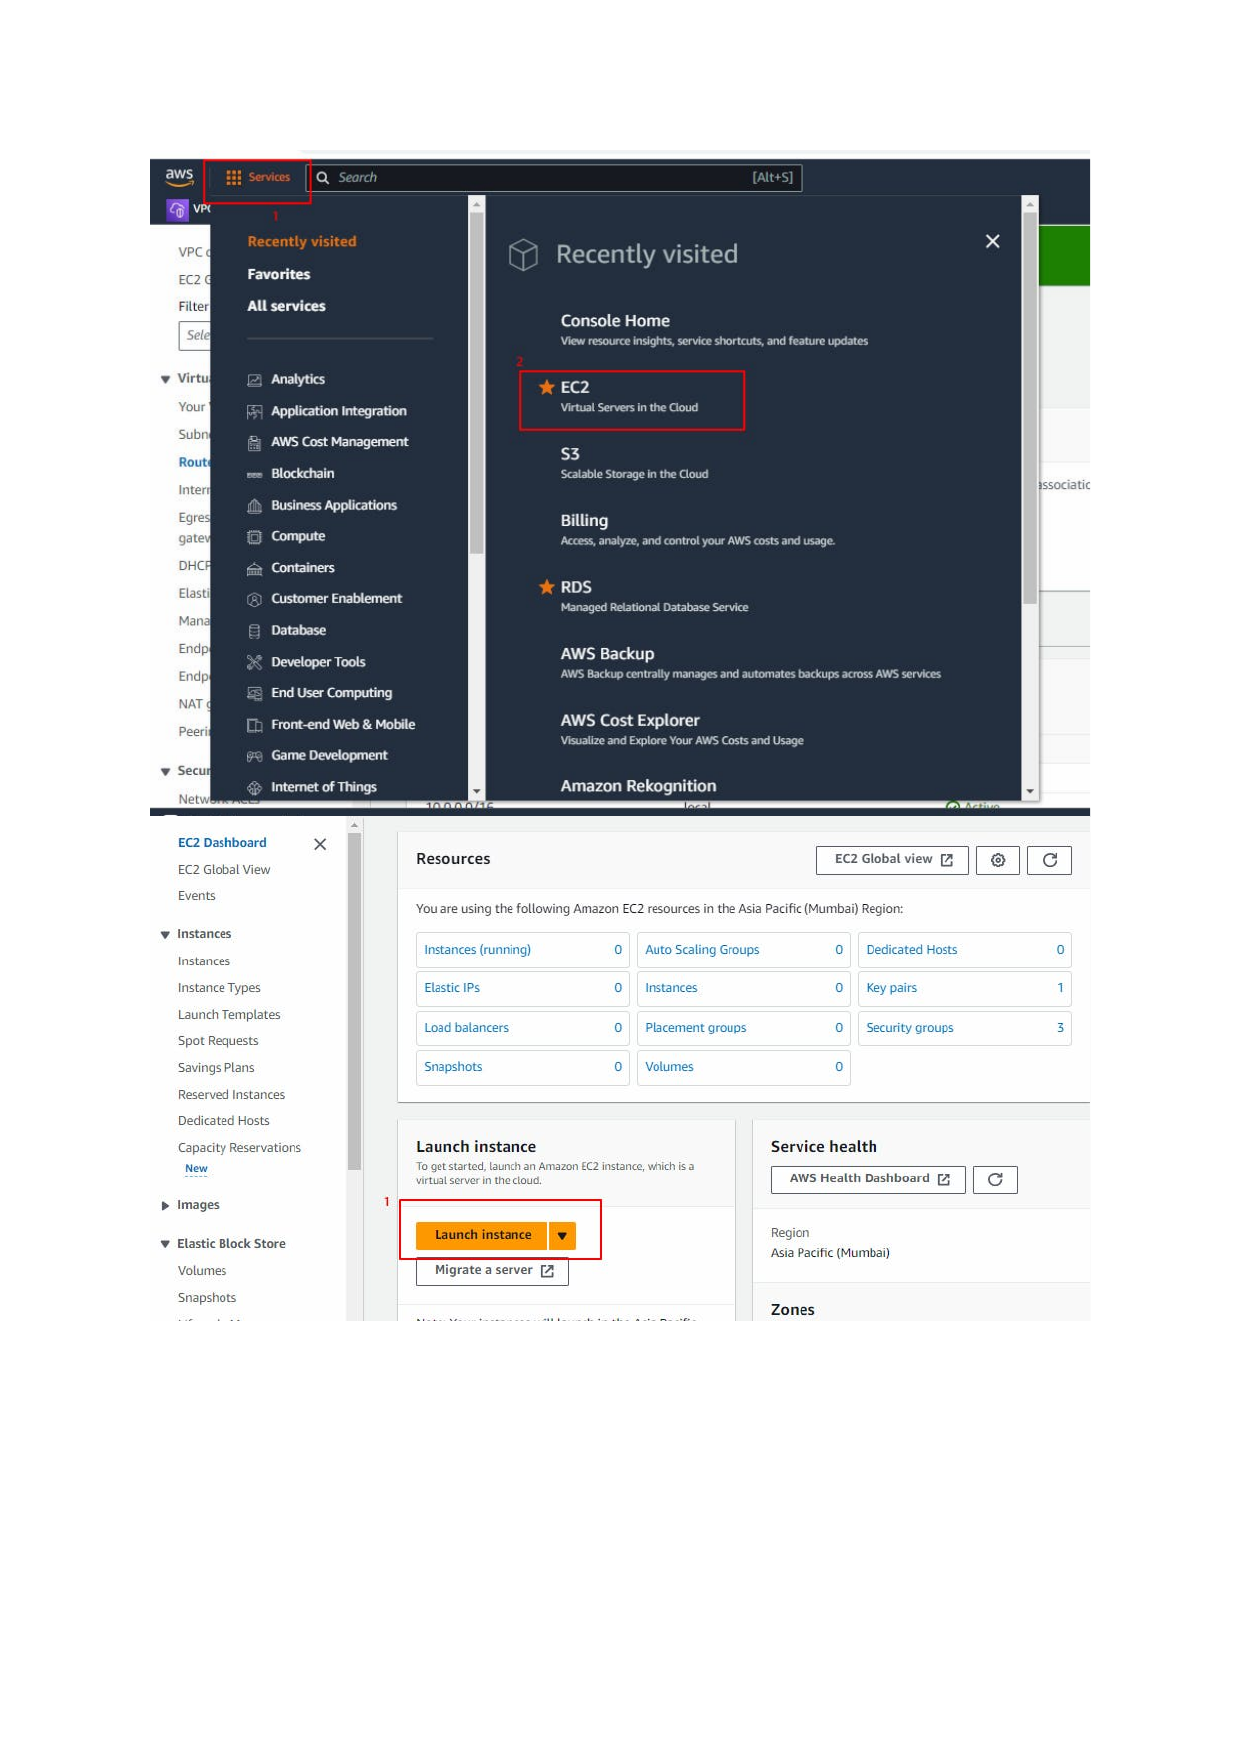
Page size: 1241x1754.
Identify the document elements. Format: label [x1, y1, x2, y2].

picture [150, 150, 1091, 1321]
